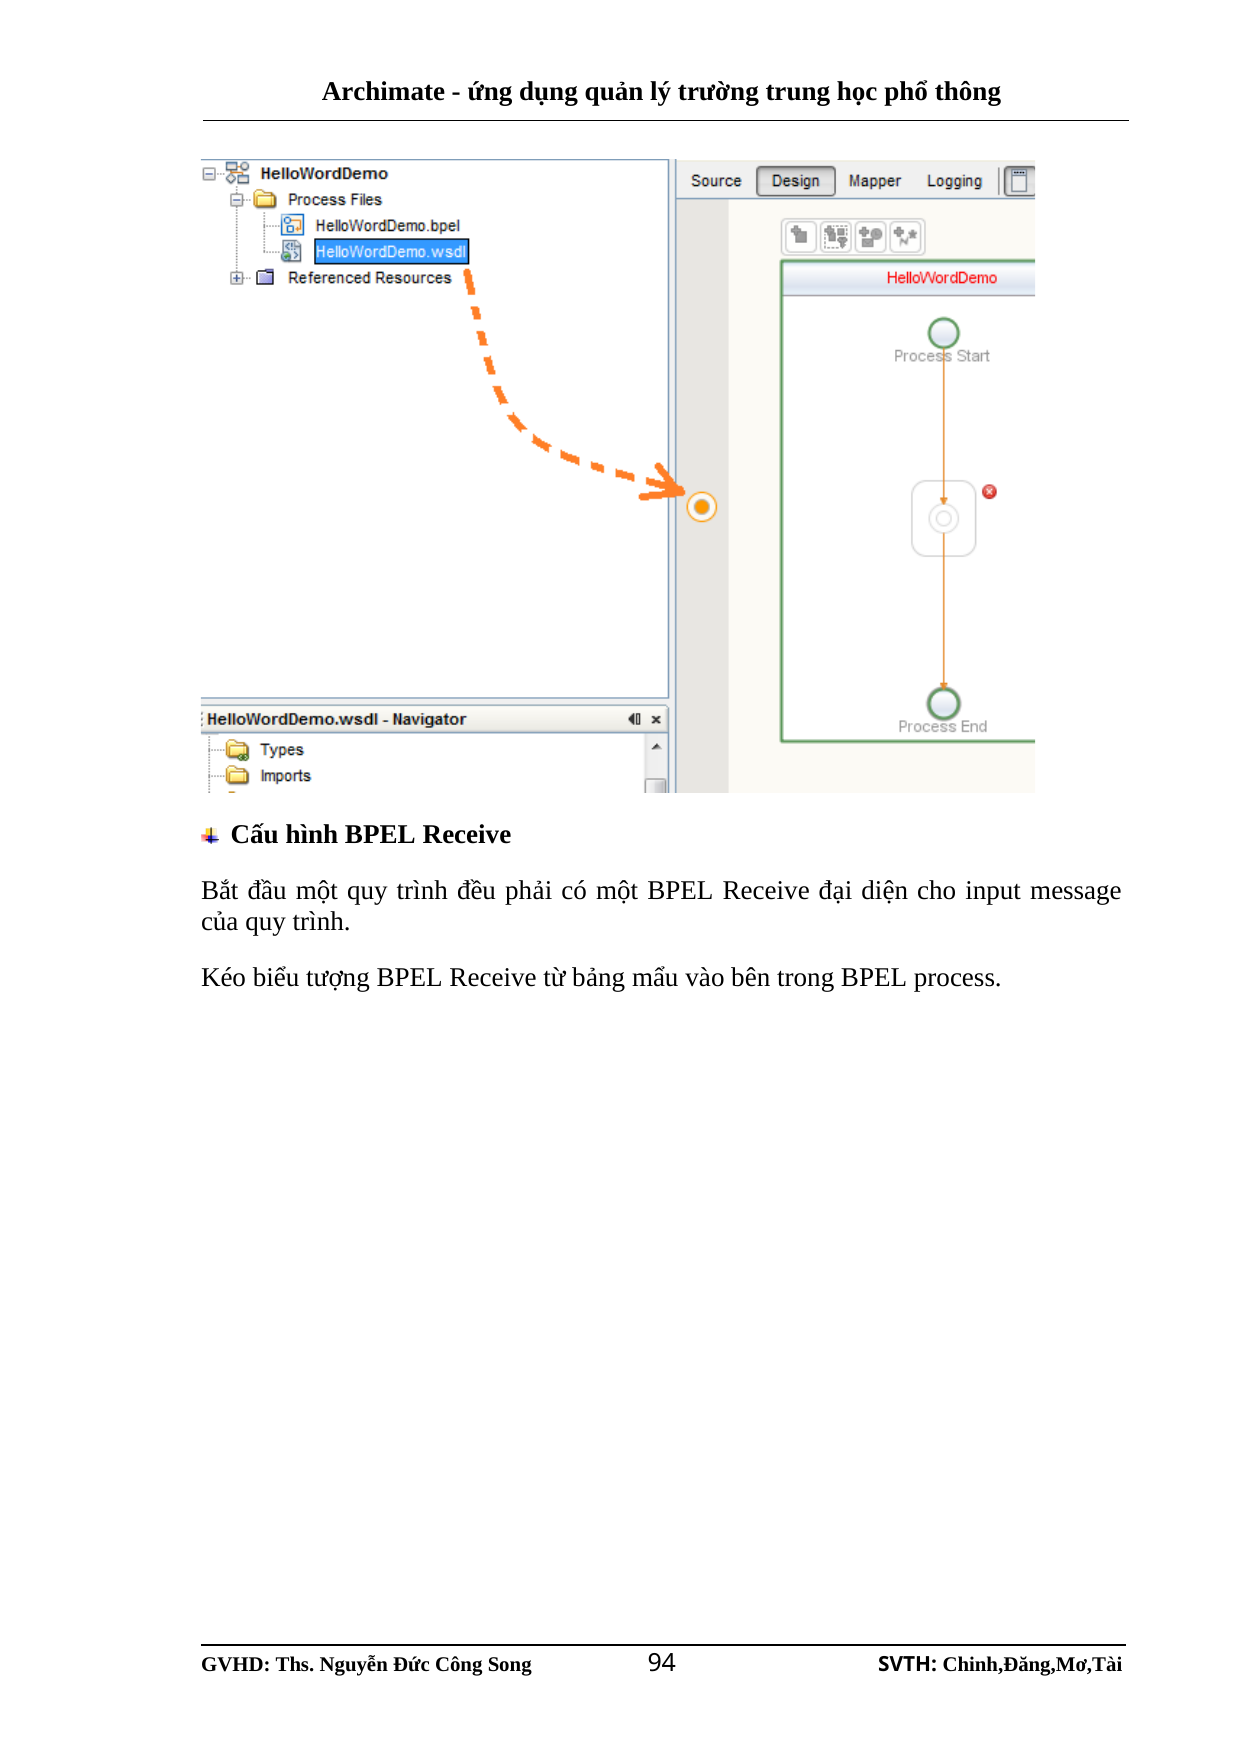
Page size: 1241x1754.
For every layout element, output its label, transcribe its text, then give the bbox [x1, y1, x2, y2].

text Bắt đầu một quy trình đều phải có một BPEL Receive đại diện cho input message của quy trình. [201, 874, 1122, 936]
picture [200, 159, 1036, 793]
picture [201, 826, 219, 844]
text Kéo biểu tượng BPEL Receive từ bảng mẩu vào bên trong BPEL process. [201, 961, 1122, 992]
text Cấu hình BPEL Receive [201, 818, 1122, 849]
